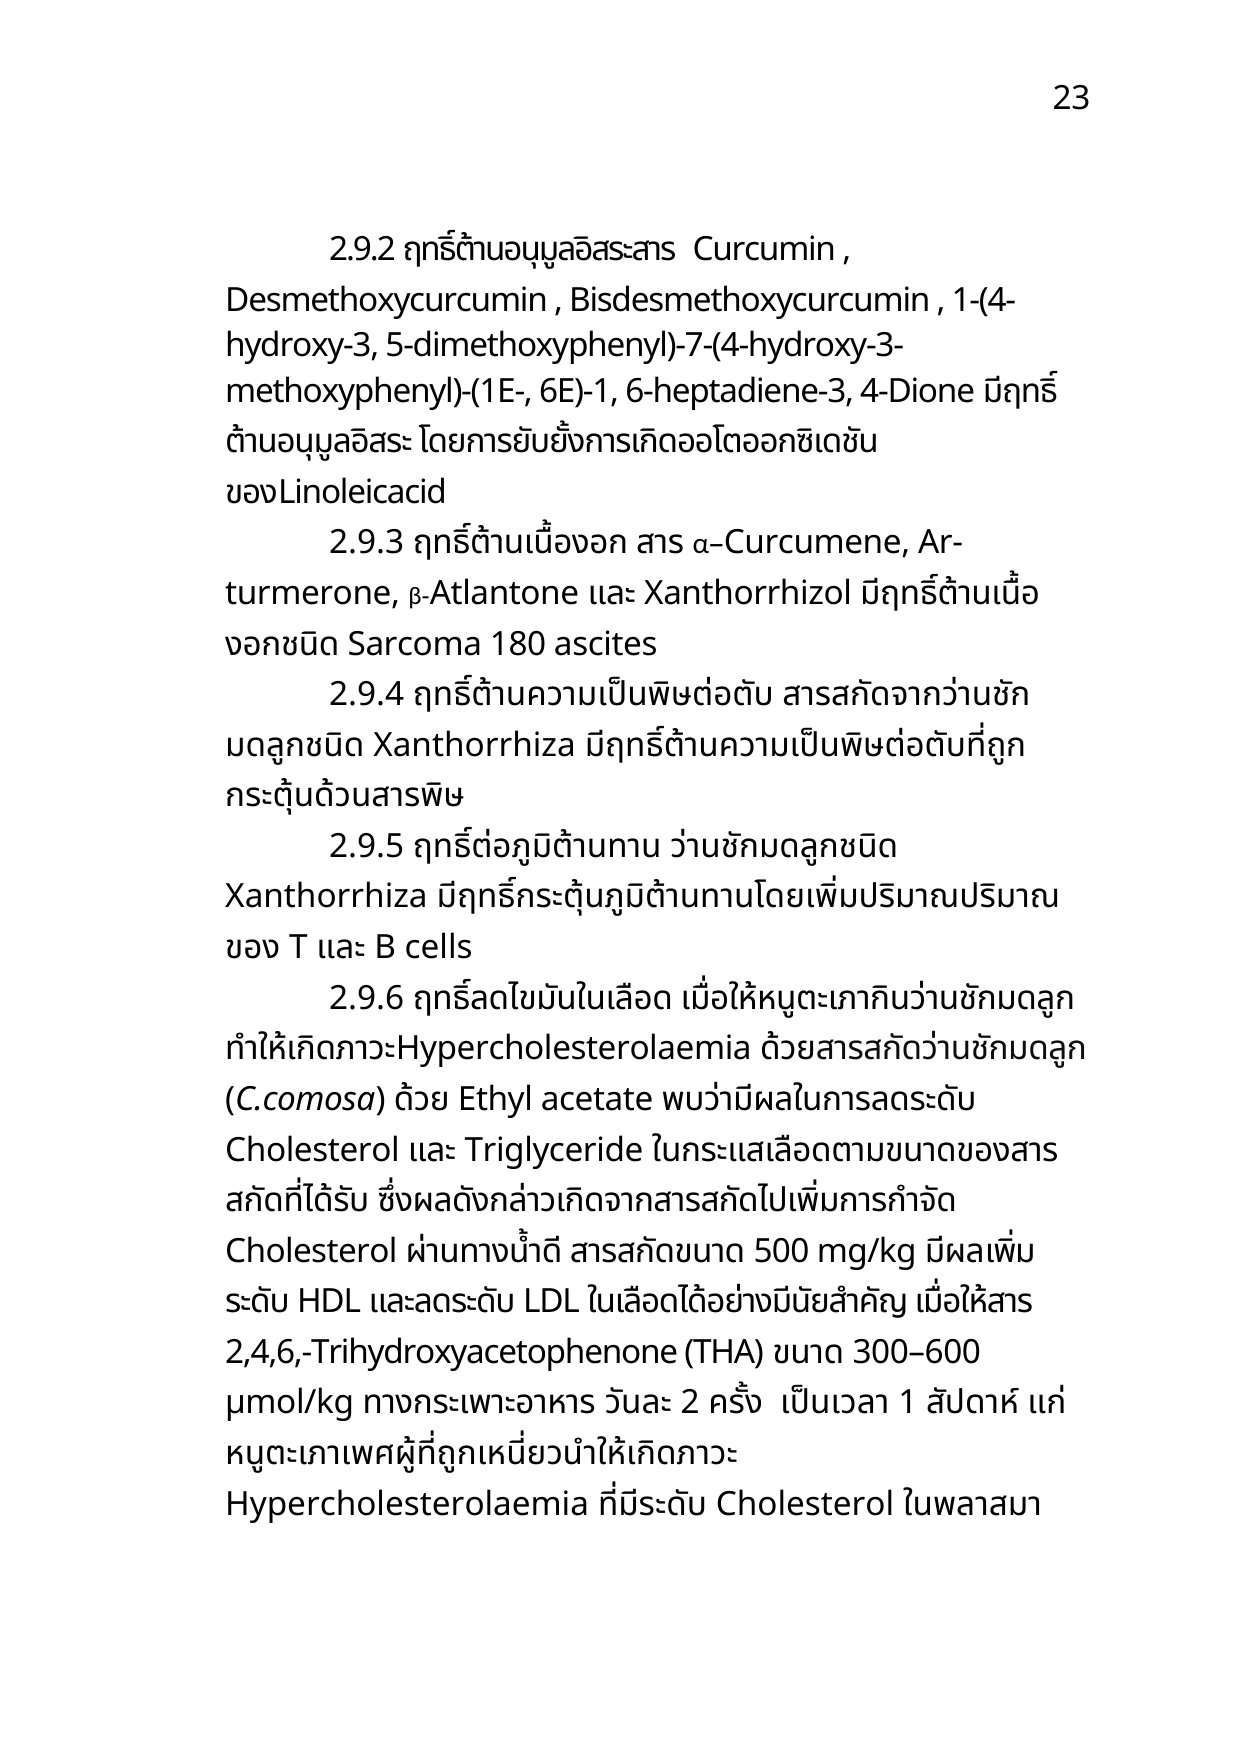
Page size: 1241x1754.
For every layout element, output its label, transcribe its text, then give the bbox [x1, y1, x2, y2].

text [225, 973, 1090, 1530]
text 2.9.5 ฤทธิ์ต่อภูมิต้านทาน ว่านชักมดลูกชนิด Xanthorrhiza มีฤทธิ์กระตุ้นภูมิต้านทานโดยเพิ่มปริมาณปริมาณของ T และ B cells [225, 822, 1090, 973]
text 2.9.2 ฤทธิ์ต้านอนุมูลอิสระสาร Curcumin , Desmethoxycurcumin , Bisdesmethoxycurcumin , 1-(4-hydroxy-3, 5-dimethoxyphenyl)-7-(4-hydroxy-3-methoxyphenyl)-(1E-, 6E)-1, 6-heptadiene-3, 4-Dione มีฤทธิ์ต้านอนุมูลอิสระ โดยการยับยั้งการเกิดออโตออกซิเดชันของLinoleicacid [225, 225, 1090, 518]
text 2.9.4 ฤทธิ์ต้านความเป็นพิษต่อตับ สารสกัดจากว่านชักมดลูกชนิด Xanthorrhiza มีฤทธิ์ต้านความเป็นพิษต่อตับที่ถูกกระตุ้นด้วนสารพิษ [225, 670, 1090, 822]
text 2.9.3 ฤทธิ์ต้านเนื้องอก สาร α–Curcumene, Ar-turmerone, β-Atlantone และ Xanthorrhizol มีฤทธิ์ต้านเนื้องอกชนิด Sarcoma 180 ascites [225, 518, 1090, 670]
